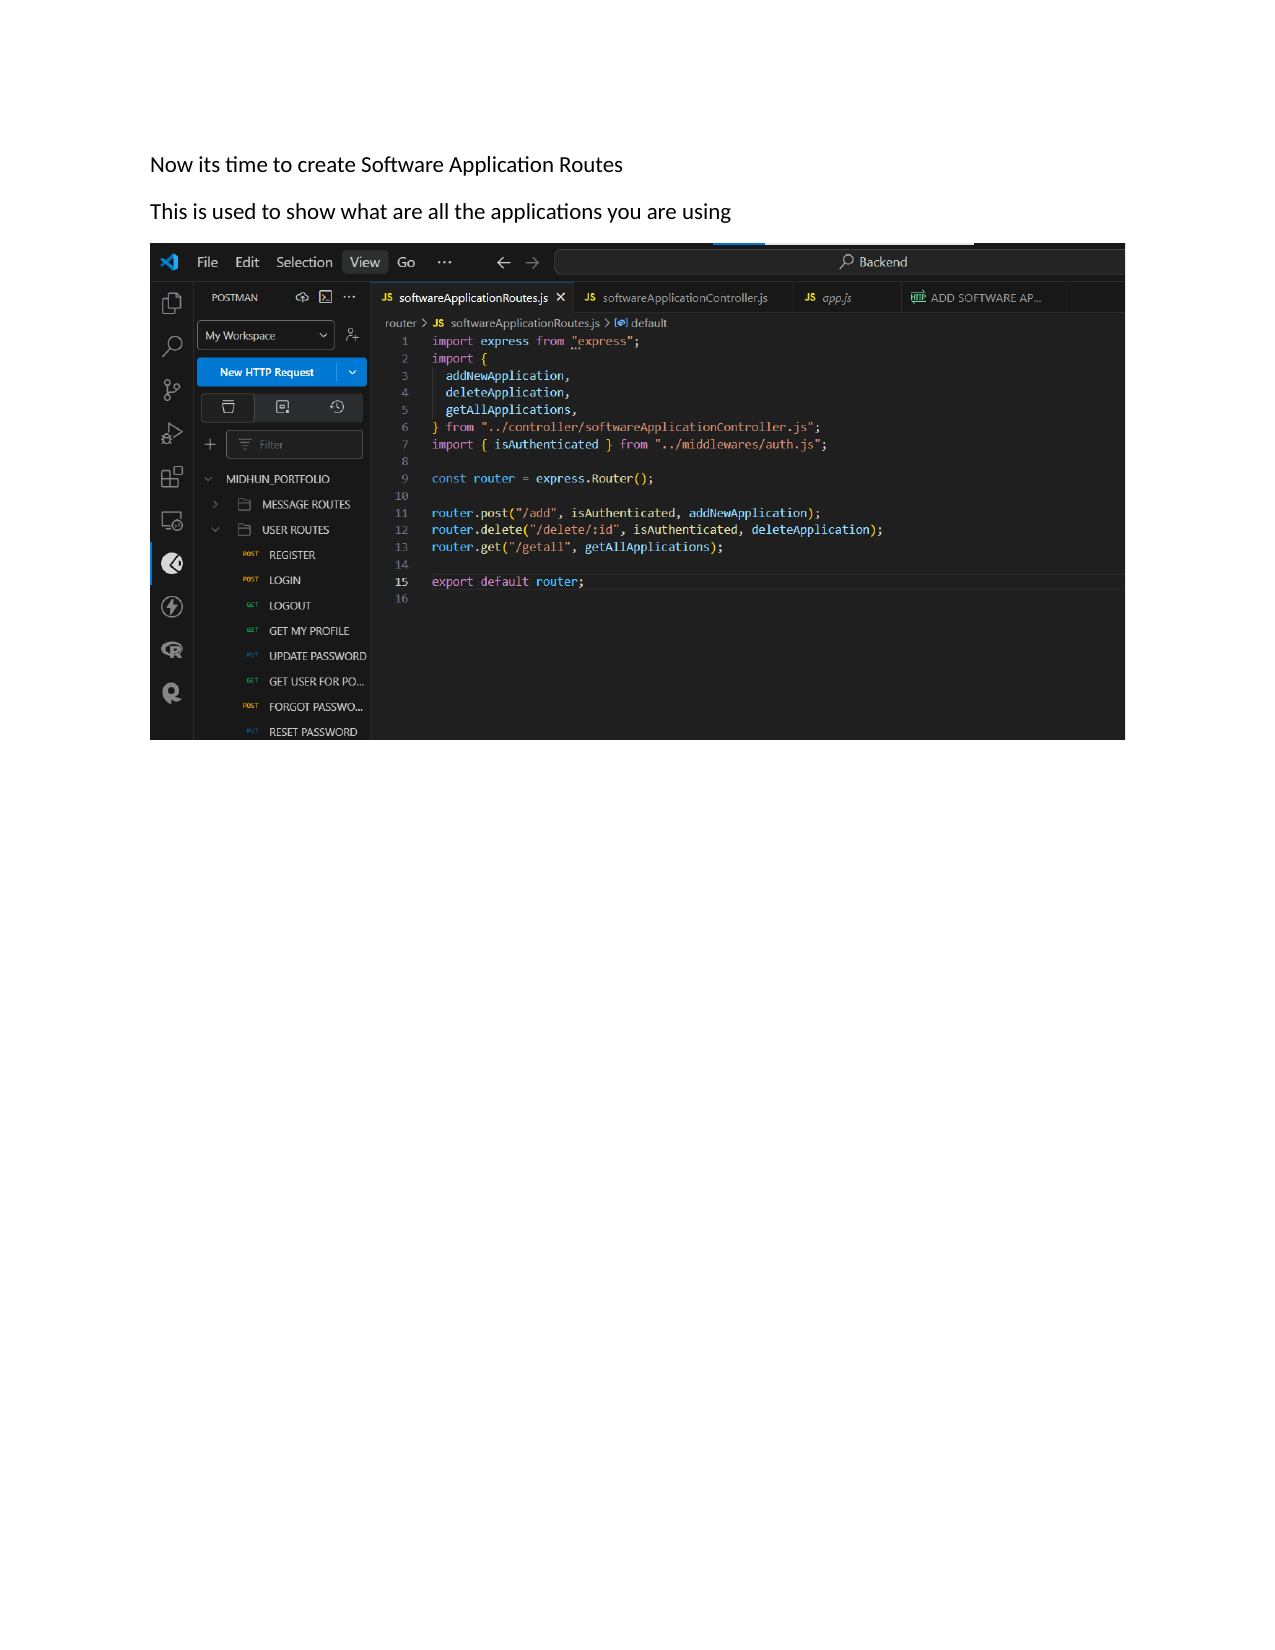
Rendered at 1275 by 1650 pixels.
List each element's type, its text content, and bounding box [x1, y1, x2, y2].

text This is used to show what are all the applications you are using [150, 197, 1125, 225]
picture [150, 243, 1125, 740]
text Now its time to create Software Application Routes [150, 150, 1125, 178]
